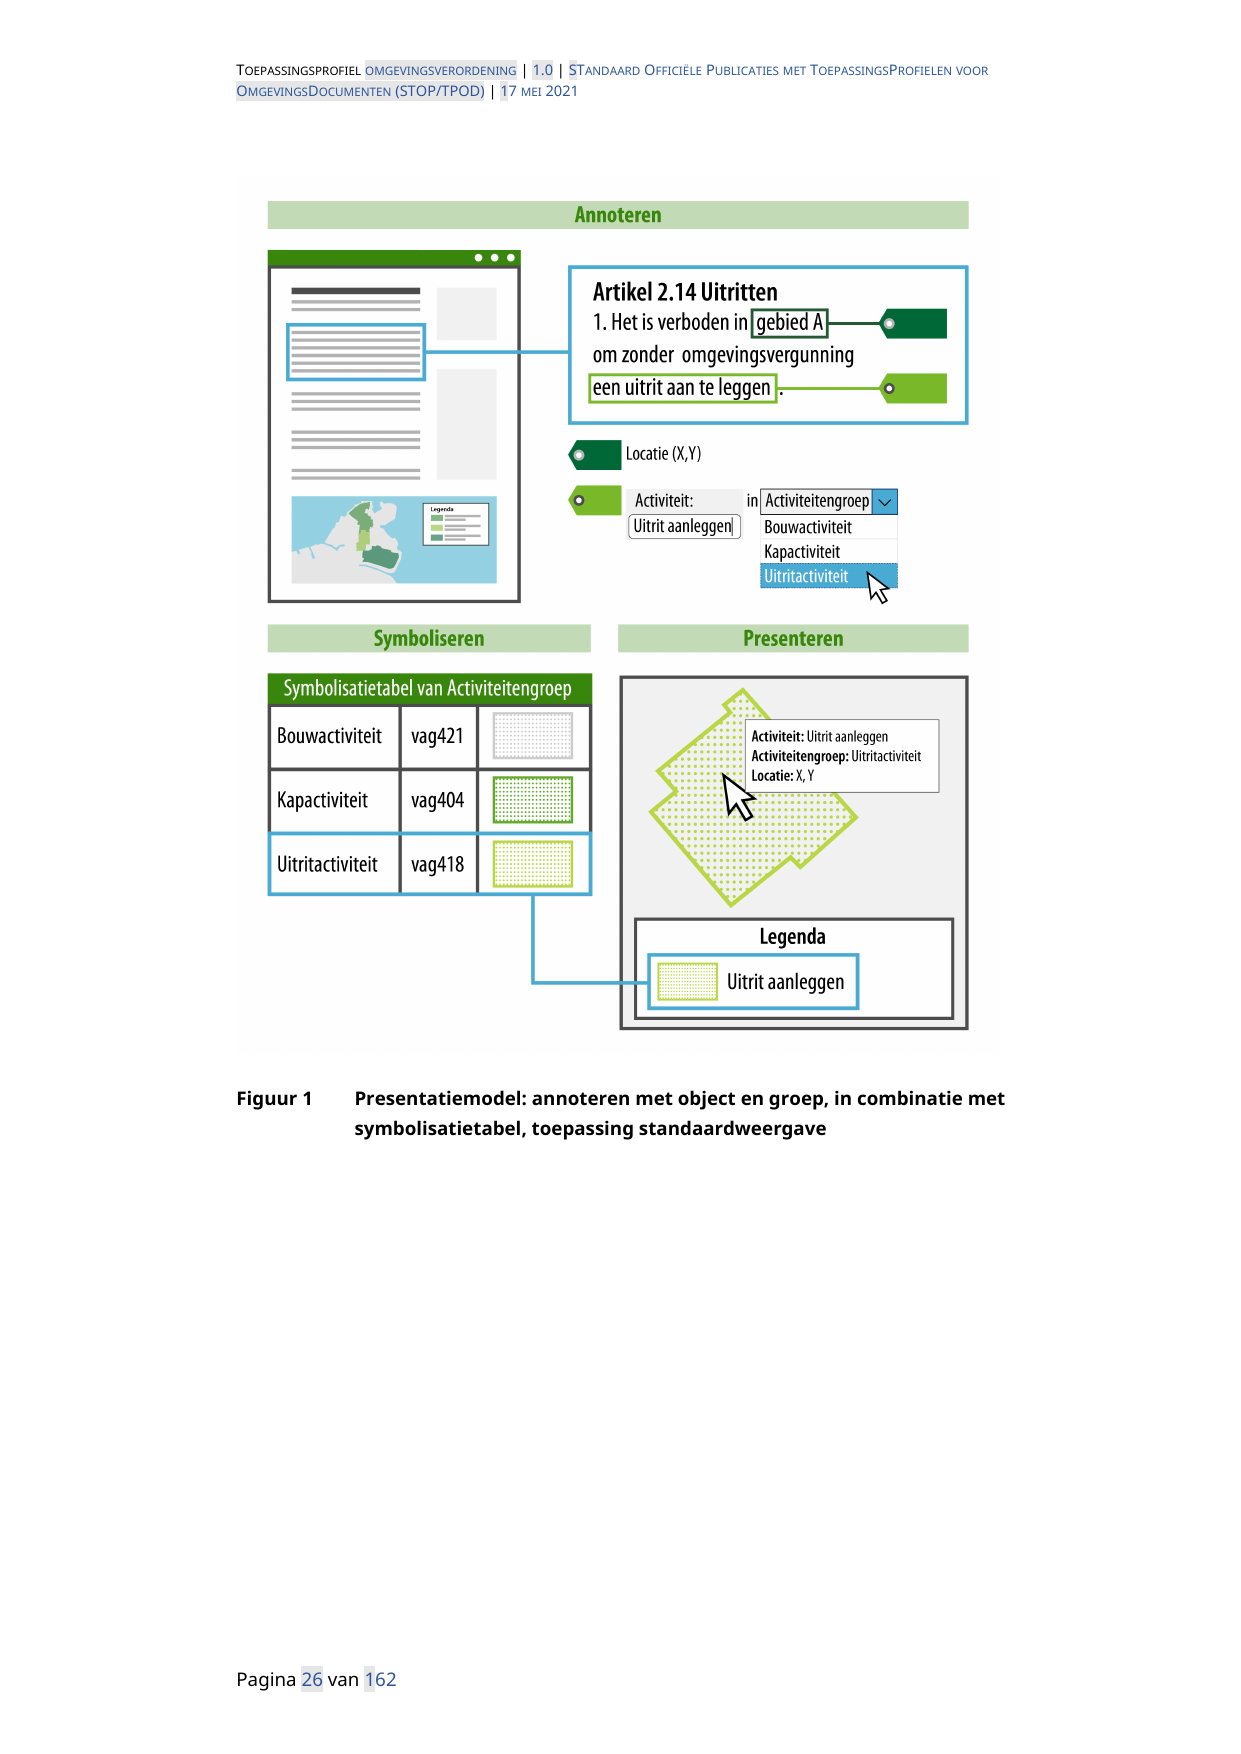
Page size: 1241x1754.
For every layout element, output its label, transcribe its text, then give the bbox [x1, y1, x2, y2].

picture [236, 177, 1000, 1054]
text Presentatiemodel: annoteren met object en groep, in combinatie met symbolisatietabel, toepassing standaardweergave [236, 1082, 1122, 1141]
